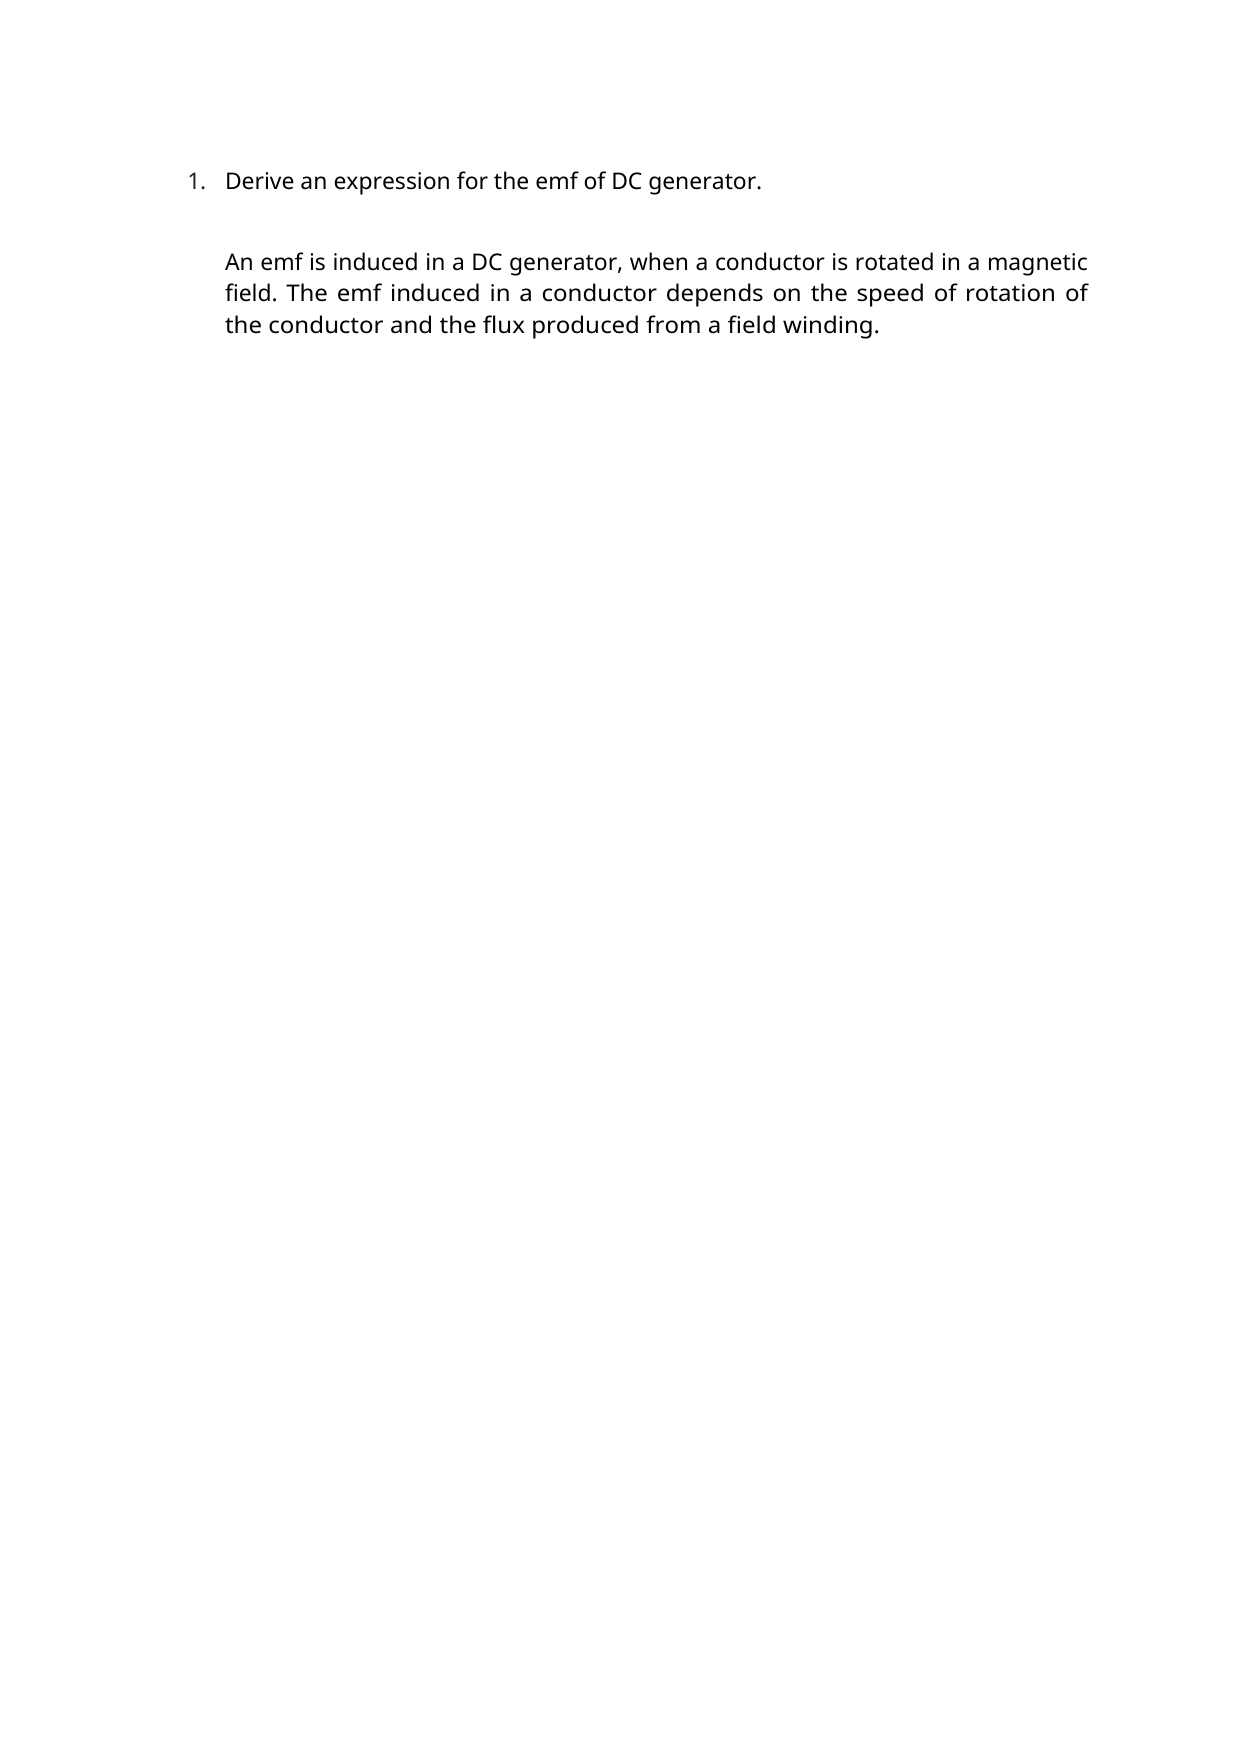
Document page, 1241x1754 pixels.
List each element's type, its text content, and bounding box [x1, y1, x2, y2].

text An emf is induced in a DC generator, when a conductor is rotated in a magnetic field. The emf induced in a conductor depends on the speed of rotation of the conductor and the flux produced from a field winding. [225, 246, 1088, 340]
list Derive an expression for the emf of DC generator. [187, 164, 1176, 196]
